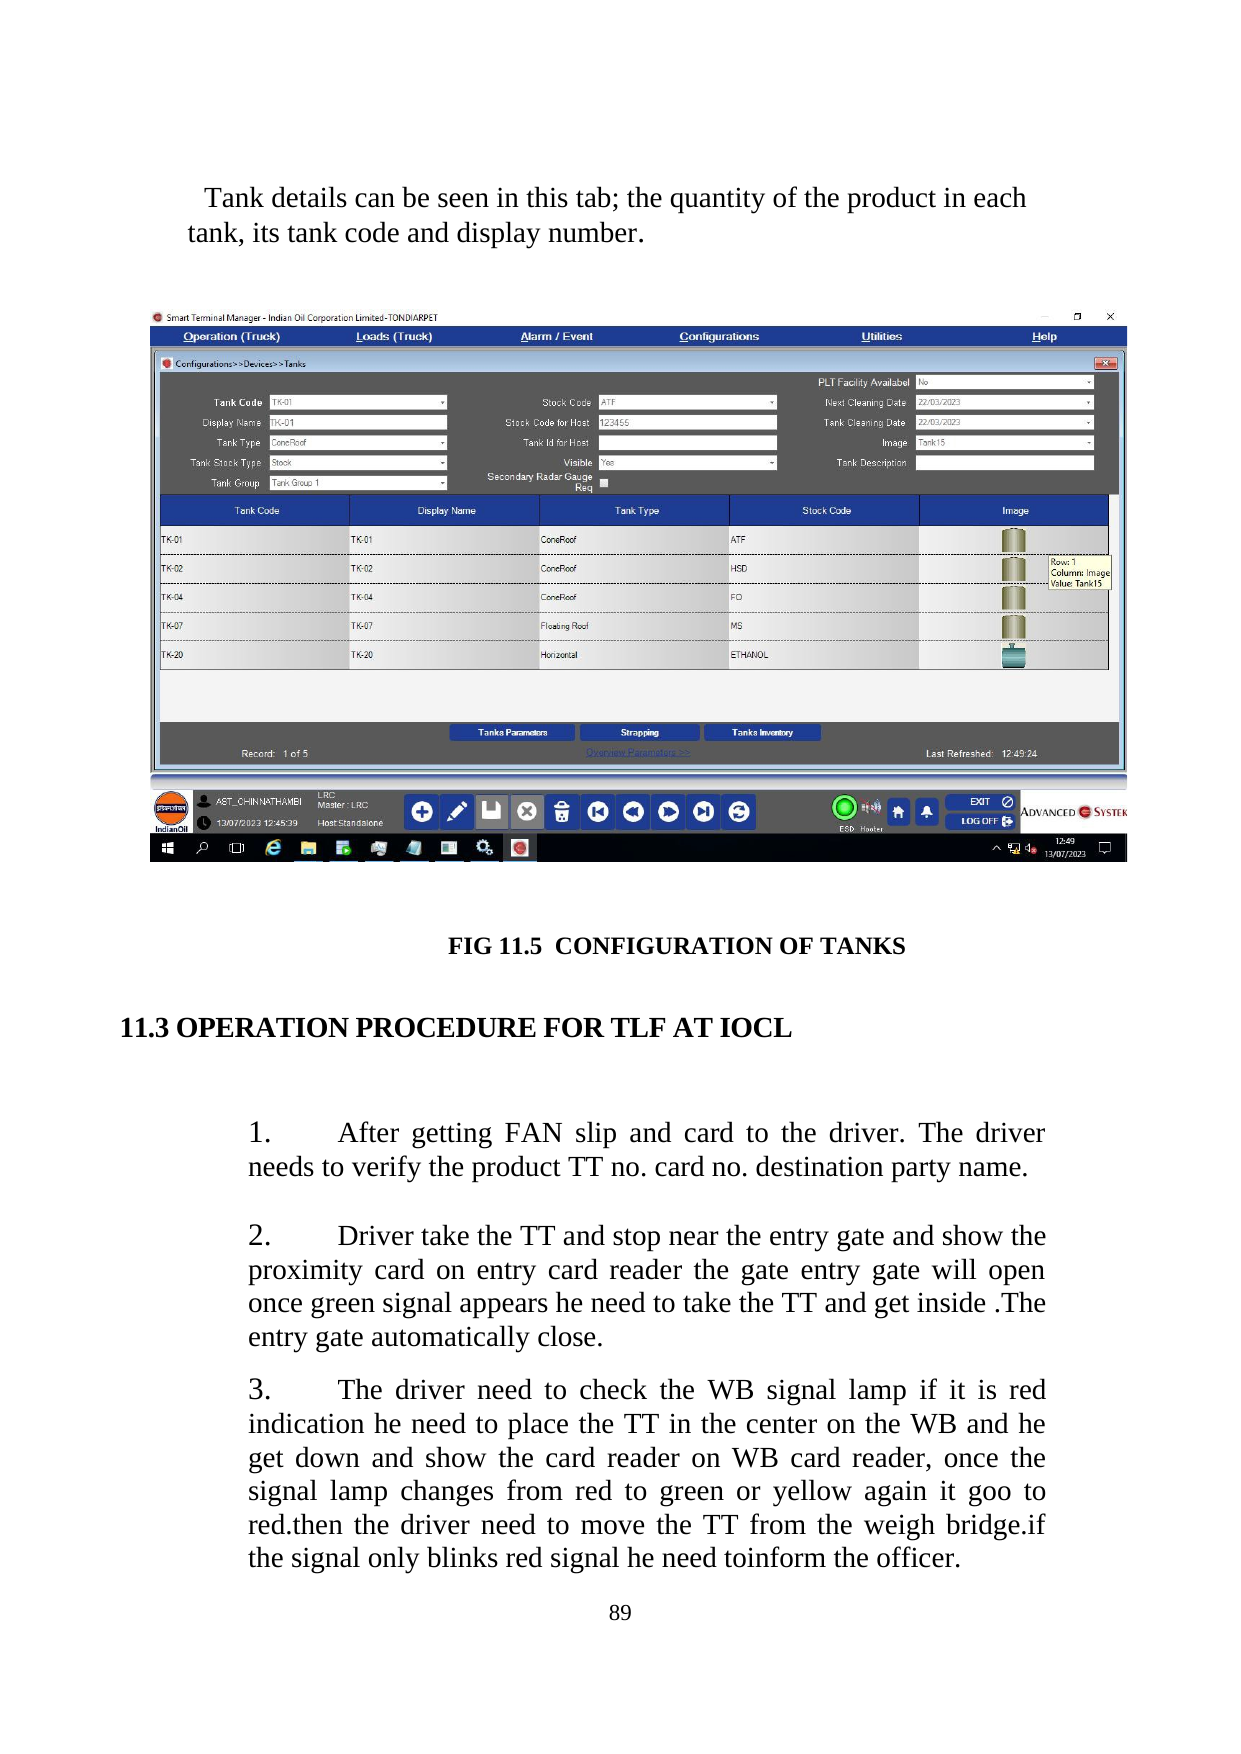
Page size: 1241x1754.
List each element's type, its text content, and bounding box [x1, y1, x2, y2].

picture [150, 309, 1128, 862]
text Tank details can be seen in this tab; the quantity of the product in each tank, its tank code and display number. [187, 180, 1047, 249]
text 11.3 OPERATION PROCEDURE FOR TLF AT IOCL [112, 1010, 1128, 1044]
list The driver need to check the WB signal lamp if it is red indication he need to place the TT in the center on the WB and he get down and show the card reader on WB card reader, once the signal lamp changes from red to green or yellow again it goo to red.then the driver need to move the TT from the weigh bridge.if the signal only blinks red signal he need toinform the officer. [248, 1370, 1047, 1574]
text FIG 11.5 CONFIGURATION OF TANKS [112, 931, 1128, 960]
list After getting FAN slip and card to the driver. The driver needs to verify the product TT no. card no. destination party name. [248, 1113, 1047, 1183]
list Driver take the TT and stop near the entry gate and show the proximity card on entry card reader the gate entry gate will open once green signal appears he need to take the TT and get inside .The entry gate automatically close. [248, 1216, 1047, 1353]
